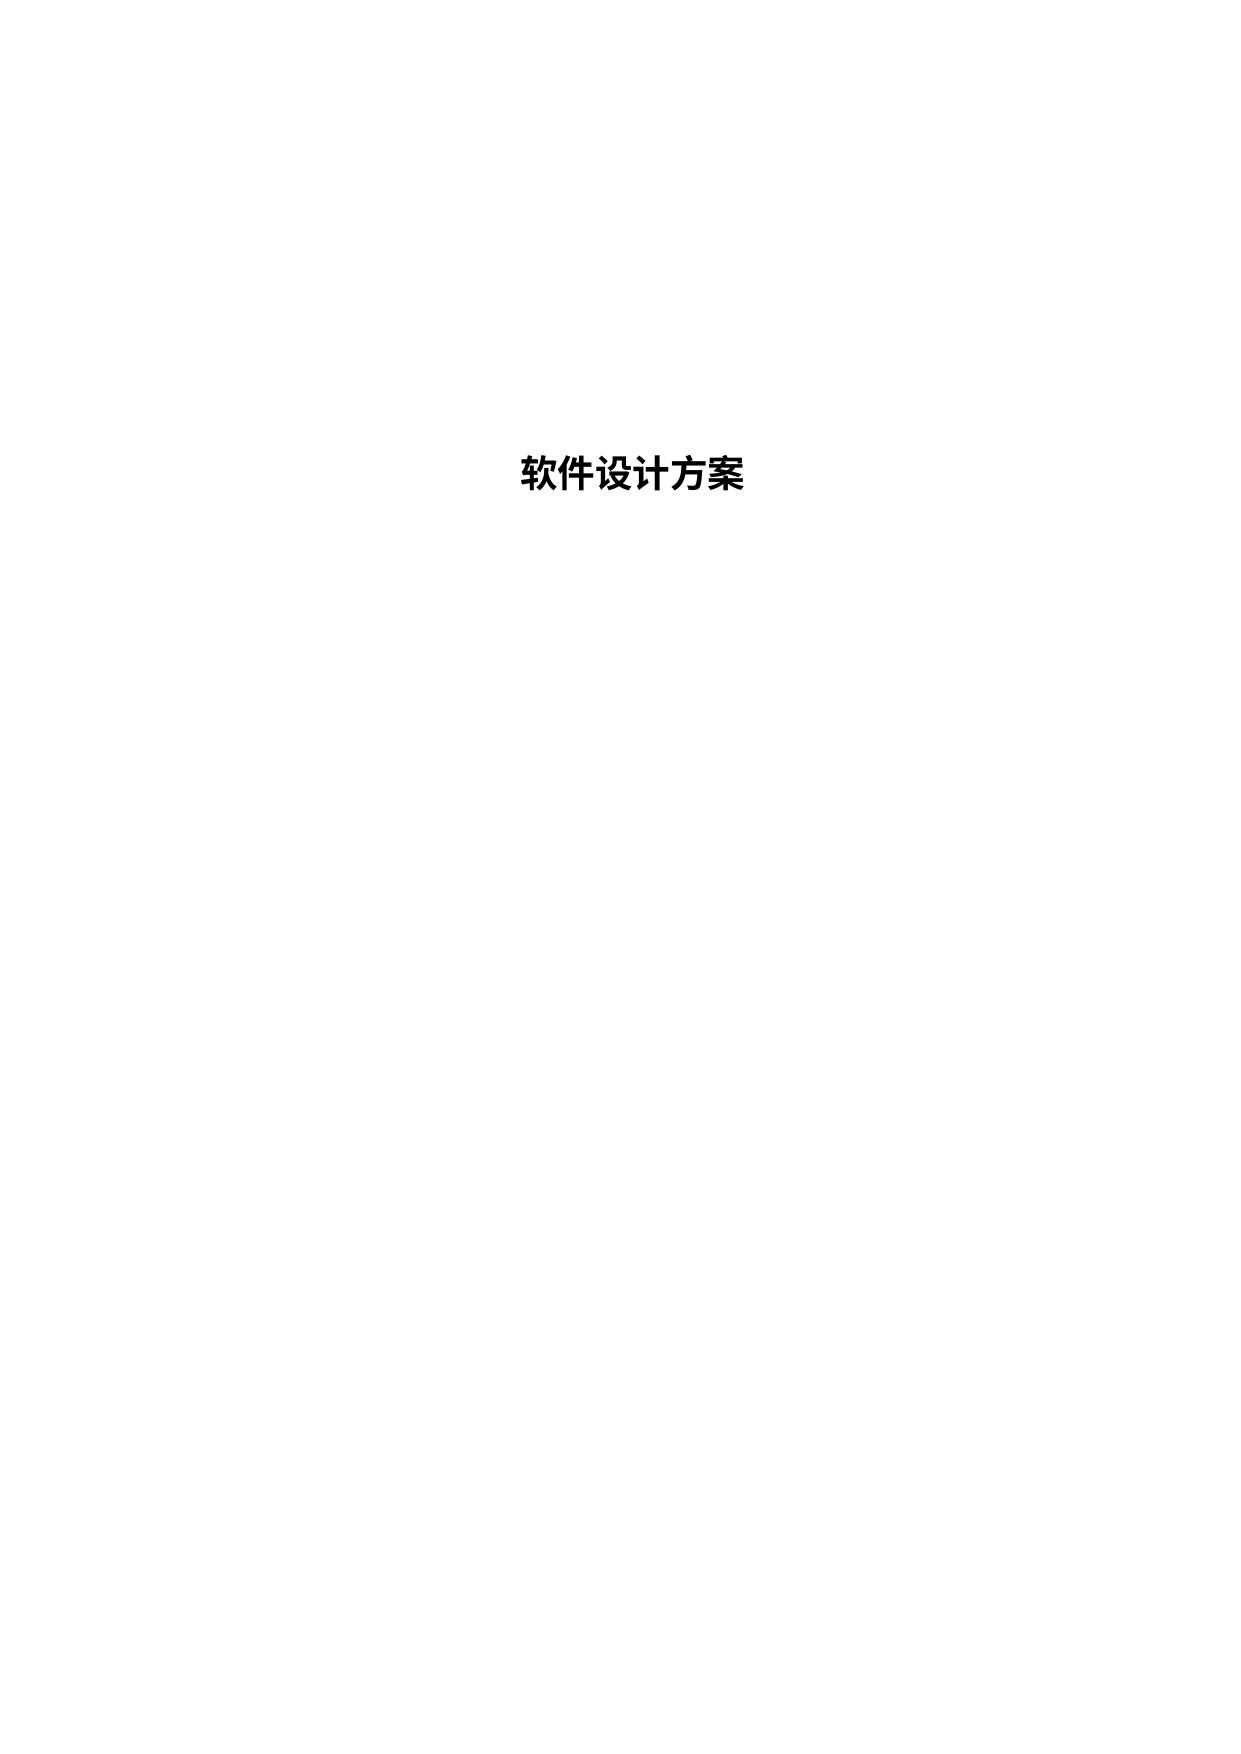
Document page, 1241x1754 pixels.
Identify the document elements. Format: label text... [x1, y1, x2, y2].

text 软件设计方案 [112, 437, 1152, 504]
